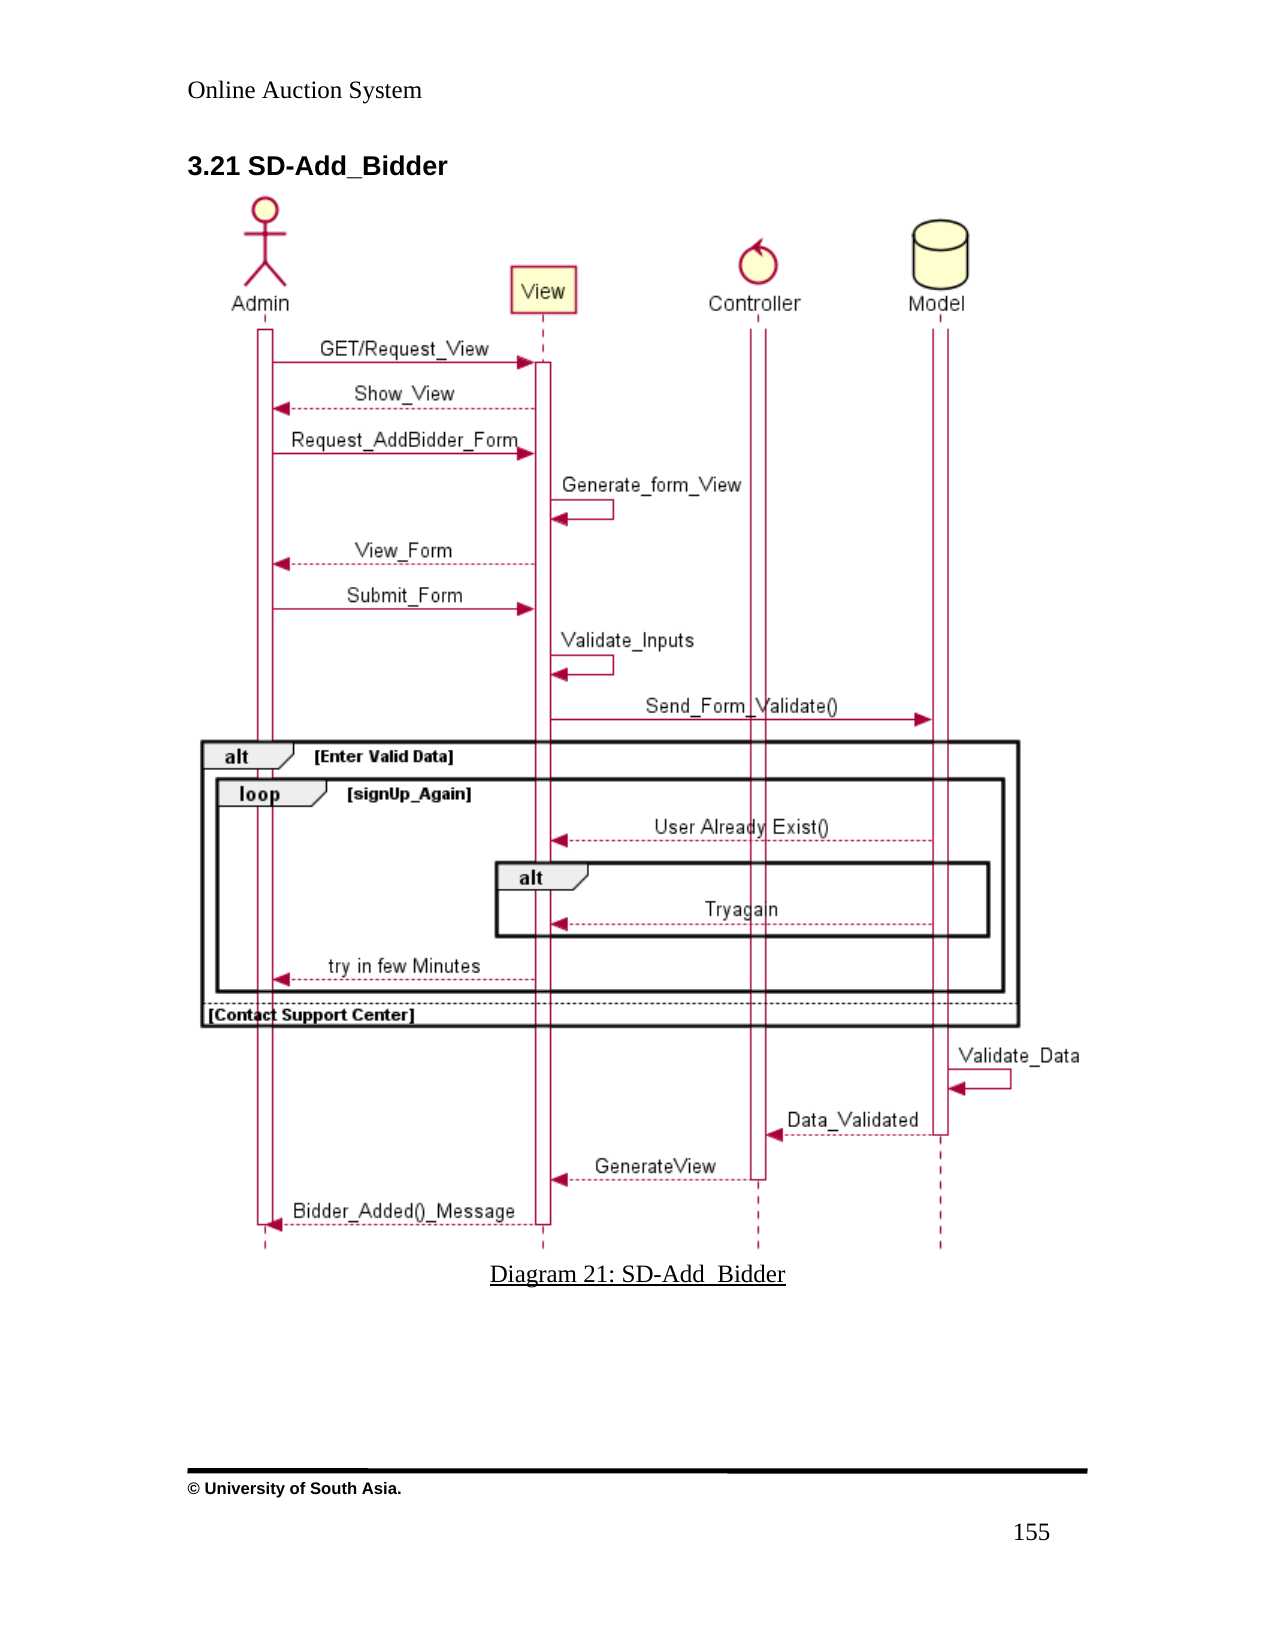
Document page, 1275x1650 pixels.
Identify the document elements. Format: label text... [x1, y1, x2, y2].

text Diagram 21: SD-Add_Bidder [187, 1260, 1087, 1288]
picture [187, 187, 1088, 1260]
subtitle 3.21 SD-Add_Bidder [187, 150, 1087, 181]
